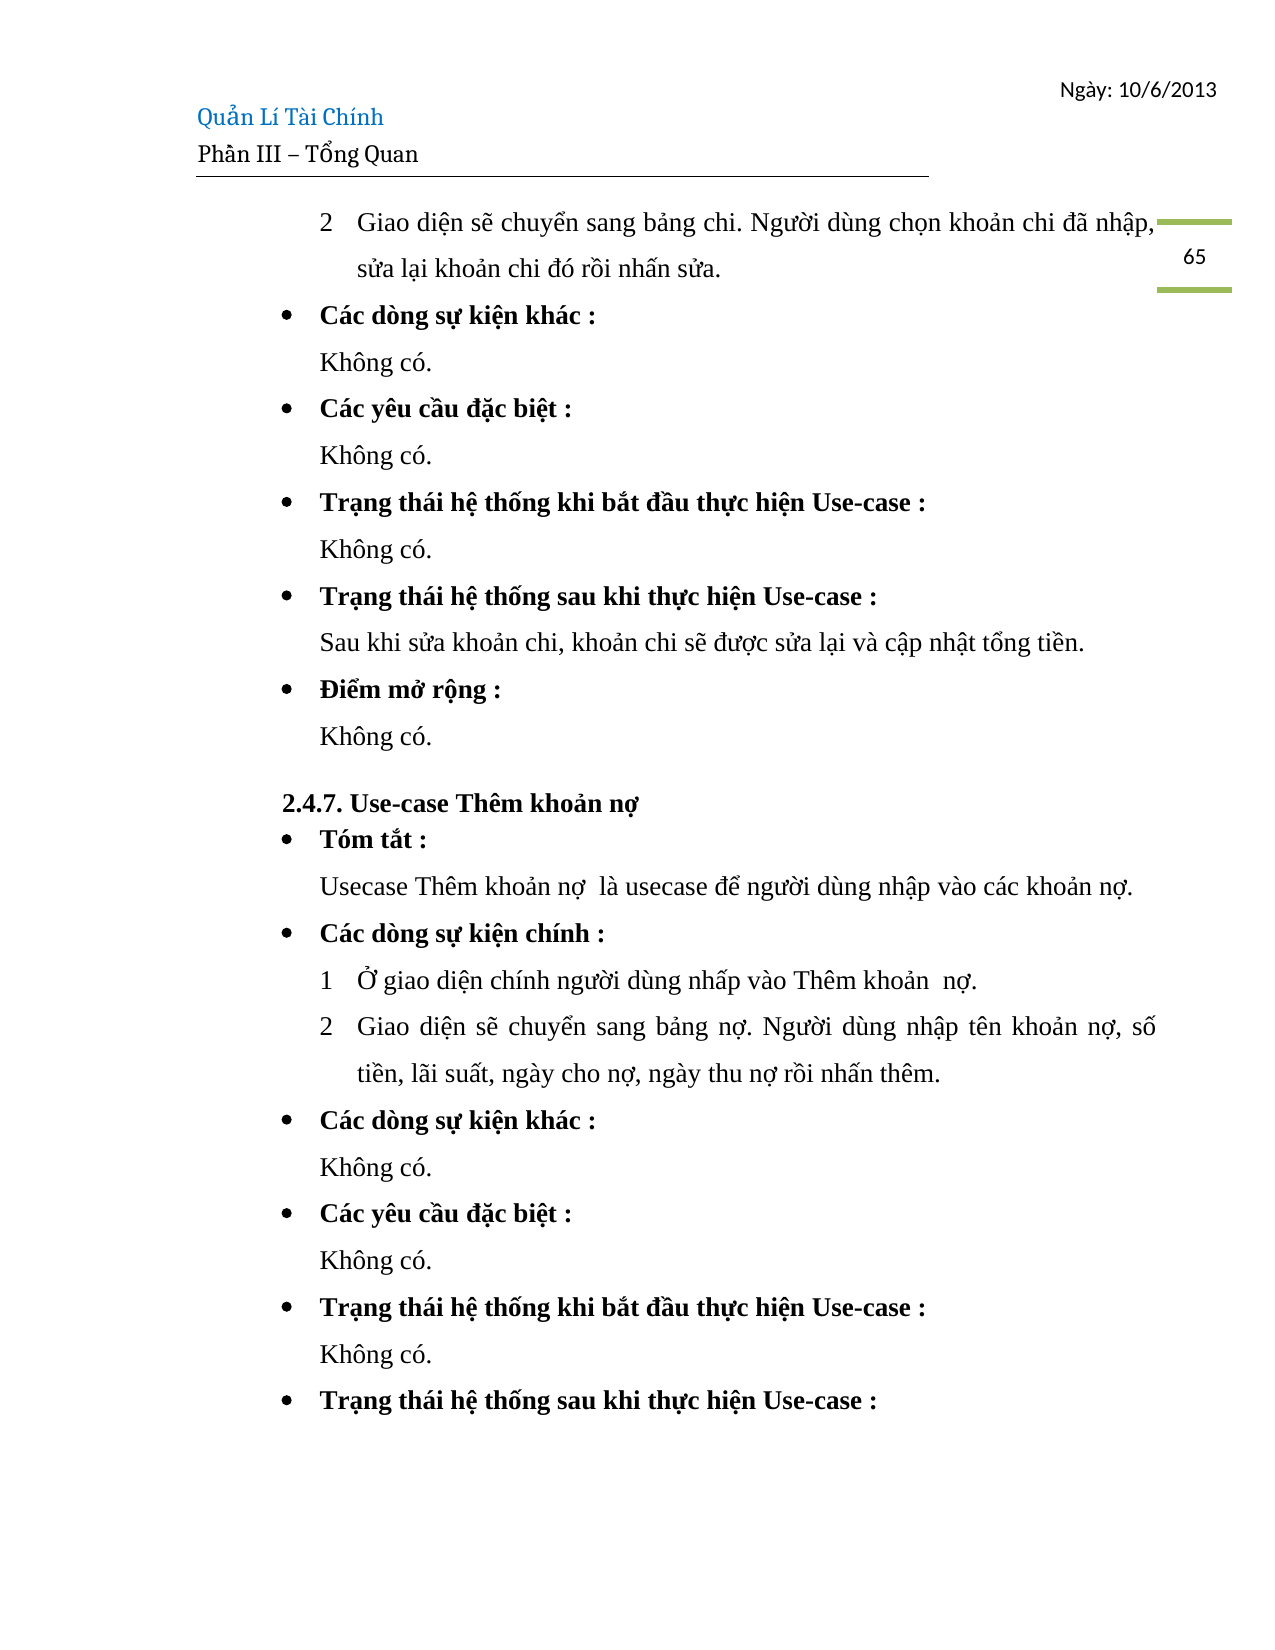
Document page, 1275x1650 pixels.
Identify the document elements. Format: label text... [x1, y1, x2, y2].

list Usecase Thêm khoản nợ là usecase để người dùng nhập vào các khoản nợ. [319, 870, 1157, 901]
text Không có. [244, 720, 1157, 751]
list Không có. [319, 439, 1157, 471]
list Giao diện sẽ chuyển sang bảng chi. Người dùng chọn khoản chi đã nhập, sửa lại khoản chi đó rồi nhấn sửa. [319, 206, 1157, 283]
text Không có. [282, 1338, 1157, 1369]
list Các yêu cầu đặc biệt : [282, 393, 1157, 424]
subtitle 2.4.7. Use-case Thêm khoản nợ [207, 788, 1157, 819]
list Trạng thái hệ thống sau khi thực hiện Use-case : [282, 1384, 1157, 1416]
list Không có. [319, 346, 1157, 377]
list Không có. [319, 1151, 1157, 1182]
list Điểm mở rộng : [282, 673, 1157, 704]
list Trạng thái hệ thống sau khi thực hiện Use-case : [282, 580, 1157, 611]
list Trạng thái hệ thống khi bắt đầu thực hiện Use-case : [282, 1291, 1157, 1322]
list Các dòng sự kiện khác : [282, 299, 1157, 330]
list Sau khi sửa khoản chi, khoản chi sẽ được sửa lại và cập nhật tổng tiền. [319, 627, 1157, 658]
text Không có. [282, 533, 1157, 564]
list Không có. [319, 1244, 1157, 1275]
list Tóm tắt : [282, 823, 1157, 854]
list Ở giao diện chính người dùng nhấp vào Thêm khoản nợ. [319, 964, 1157, 995]
list Các dòng sự kiện khác : [282, 1104, 1157, 1135]
list Giao diện sẽ chuyển sang bảng nợ. Người dùng nhập tên khoản nợ, số tiền, lãi suất, ngày cho nợ, ngày thu nợ rồi nhấn thêm. [319, 1010, 1157, 1088]
list Trạng thái hệ thống khi bắt đầu thực hiện Use-case : [282, 486, 1157, 517]
list Các dòng sự kiện chính : [282, 917, 1157, 948]
list Các yêu cầu đặc biệt : [282, 1197, 1157, 1228]
